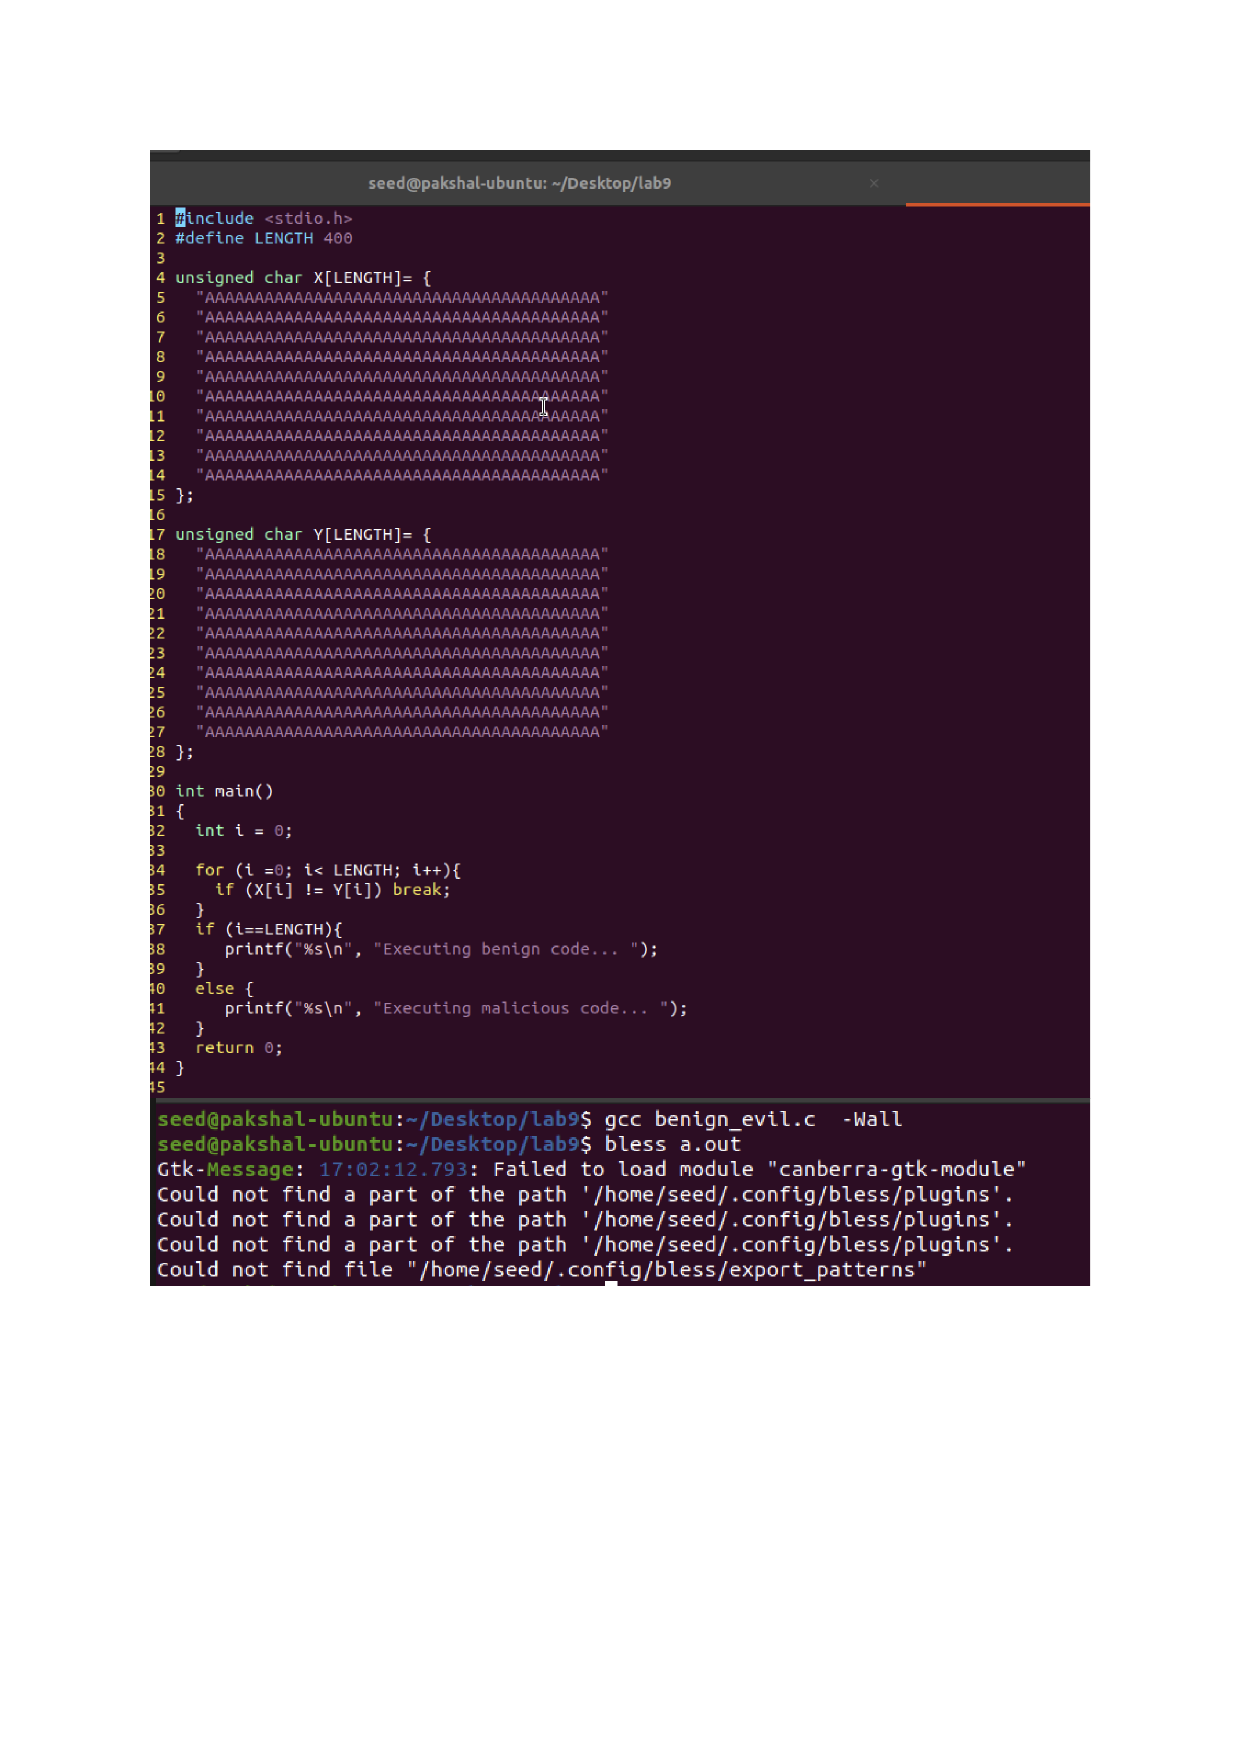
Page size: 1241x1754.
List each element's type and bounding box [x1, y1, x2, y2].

picture [150, 150, 1091, 1286]
